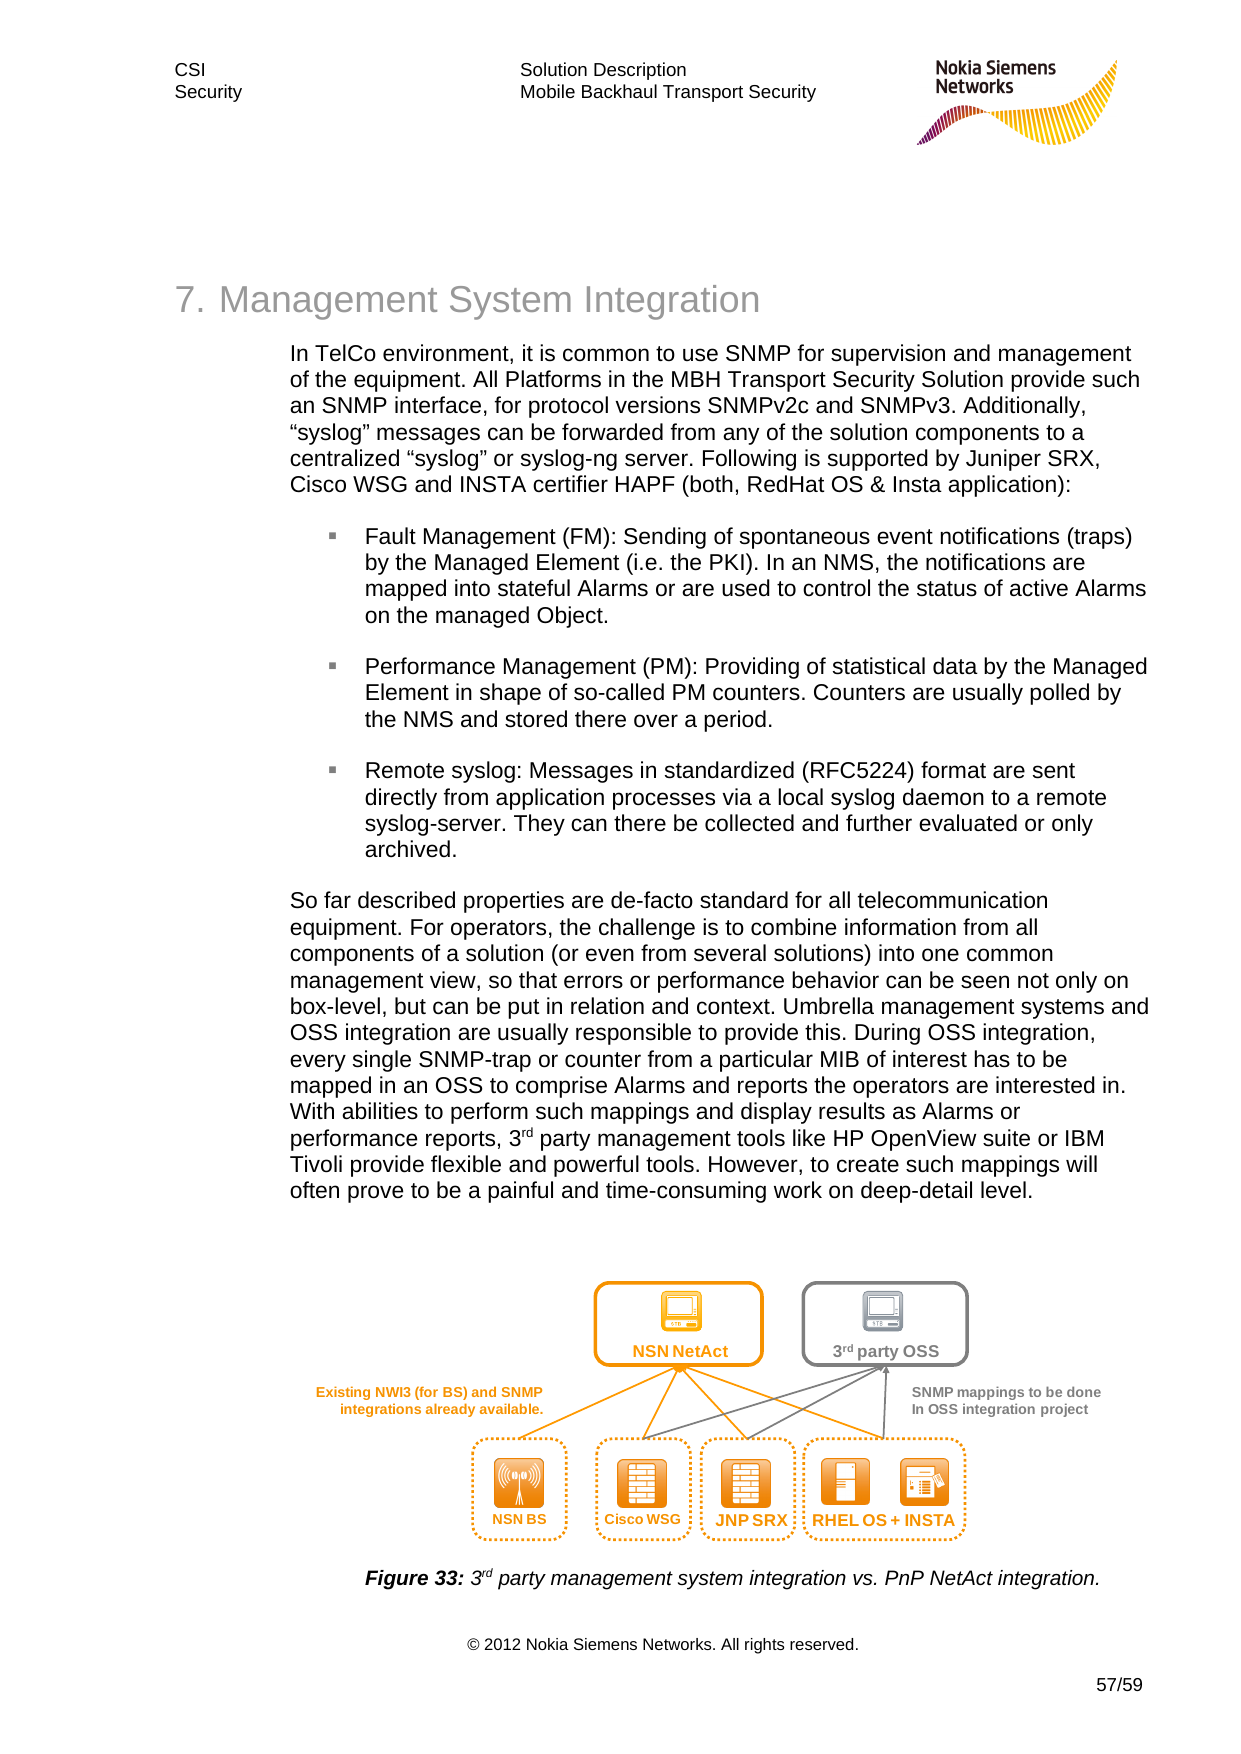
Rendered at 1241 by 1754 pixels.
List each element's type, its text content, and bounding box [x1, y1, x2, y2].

picture [916, 60, 1117, 145]
subtitle Management System Integration [174, 278, 1152, 321]
text So far described properties are de-facto standard for all telecommunication equipment. For operators, the challenge is to combine information from all components of a solution (or even from several solutions) into one common management view, so that errors or performance behavior can be seen not only on box-level, but can be put in relation and context. Umbrella management systems and OSS integration are usually responsible to provide this. During OSS integration, every single SNMP-trap or counter from a particular MIB of interest has to be mapped in an OSS to comprise Alarms and reports the operators are interested in. With abilities to perform such mappings and display results as Alarms or performance reports, 3rd party management tools like HP OpenView suite or IBM Tivoli provide flexible and powerful tools. However, to create such mappings will often prove to be a painful and time-consuming work on deep-detail level. [289, 887, 1152, 1204]
text Figure 33: 3rd party management system integration vs. PnP NetAct integration. [314, 1566, 1152, 1590]
list Fault Management (FM): Sending of spontaneous event notifications (traps) by the Managed Element (i.e. the PKI). In an NMS, the notifications are mapped into stateful Alarms or are used to control the status of active Alarms on the managed Object. [327, 523, 1152, 628]
list Remote syslog: Messages in standardized (RFC5224) format are sent directly from application processes via a local syslog daemon to a remote syslog-server. They can there be collected and further evaluated or only archived. [327, 757, 1152, 862]
list Performance Management (PM): Providing of statistical data by the Managed Element in shape of so-called PM counters. Counters are usually polled by the NMS and stored there over a period. [327, 653, 1152, 732]
text In TelCo environment, it is common to use SNMP for supervision and management of the equipment. All Platforms in the MBH Transport Security Solution provide such an SNMP interface, for protocol versions SNMPv2c and SNMPv3. Additionally, “syslog” messages can be forwarded from any of the solution components to a centralized “syslog” or syslog-ng server. Following is supported by Juniper SRX, Cisco WSG and INSTA certifier HAPF (both, RedHat OS & Insta application): [289, 339, 1152, 498]
